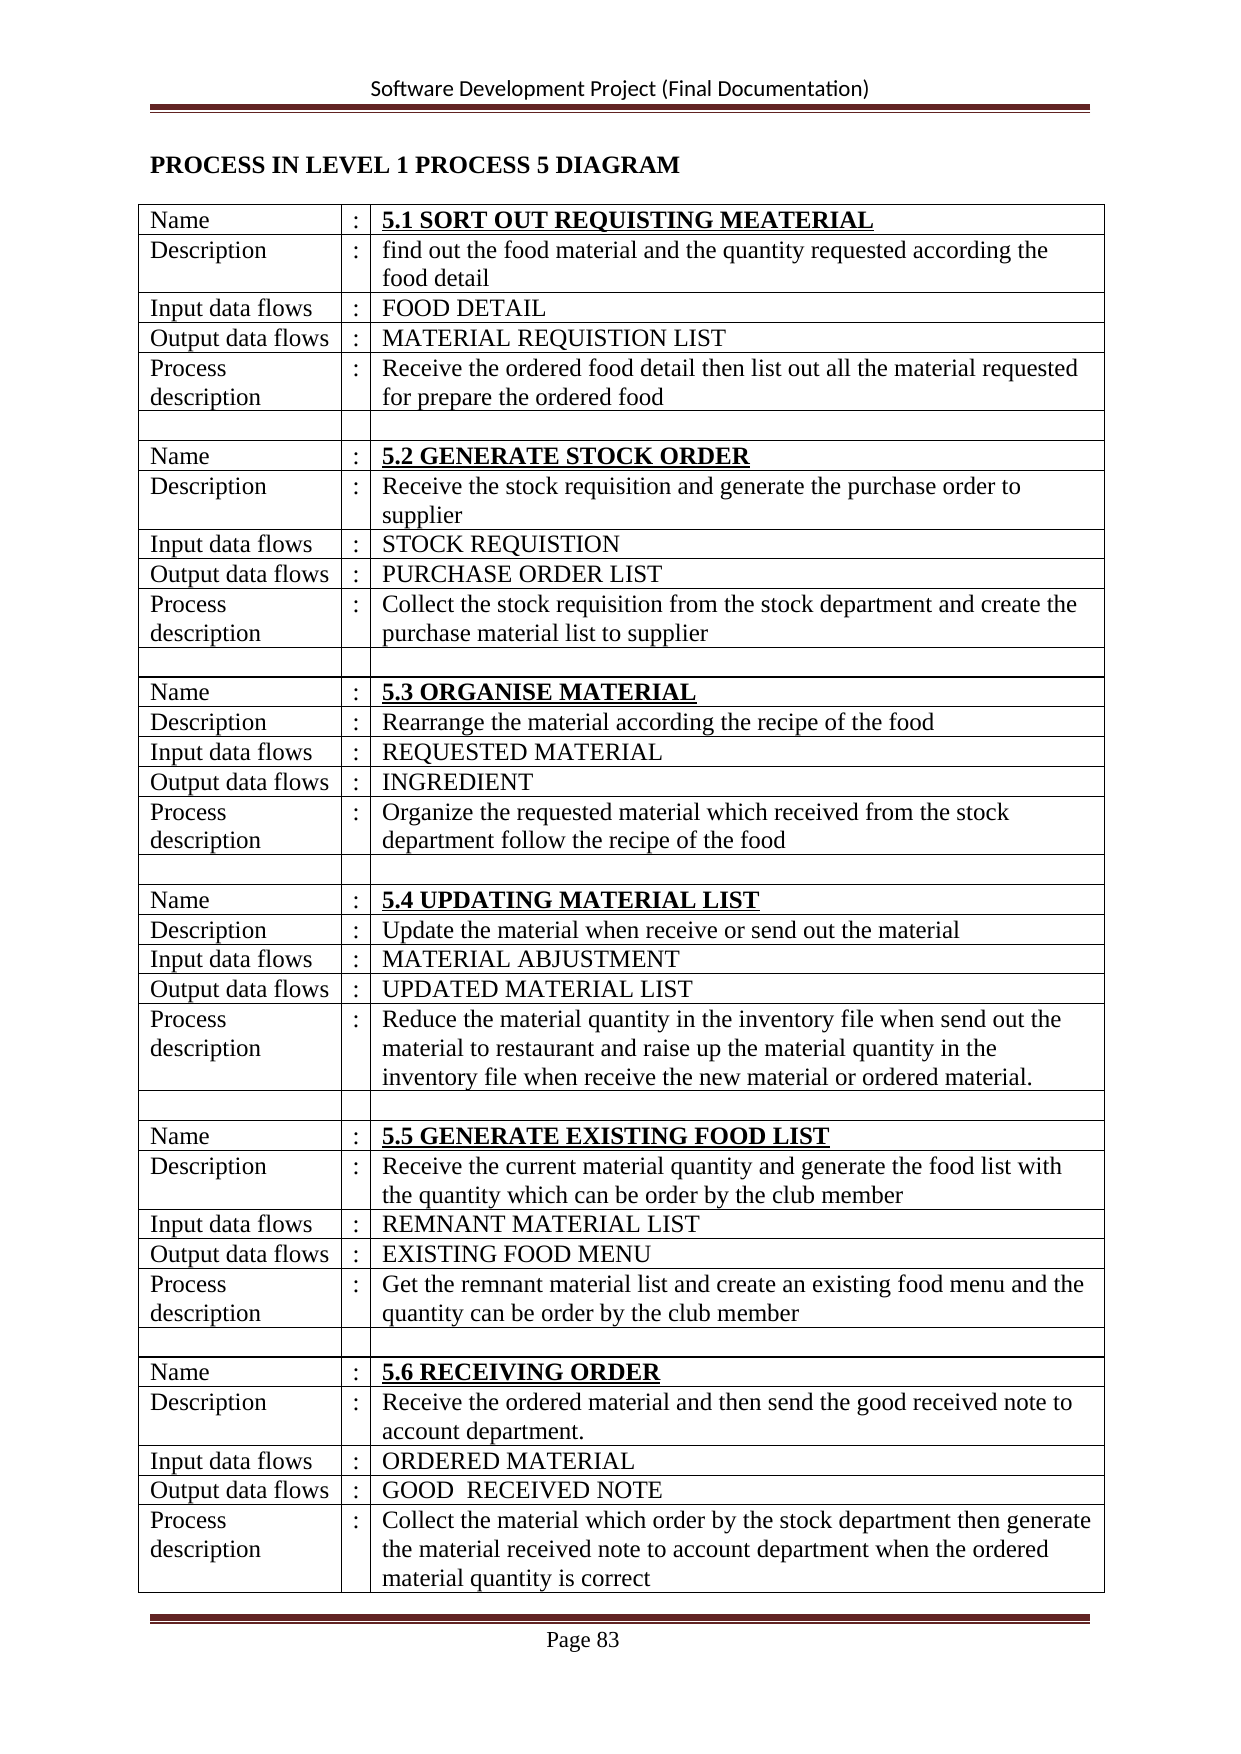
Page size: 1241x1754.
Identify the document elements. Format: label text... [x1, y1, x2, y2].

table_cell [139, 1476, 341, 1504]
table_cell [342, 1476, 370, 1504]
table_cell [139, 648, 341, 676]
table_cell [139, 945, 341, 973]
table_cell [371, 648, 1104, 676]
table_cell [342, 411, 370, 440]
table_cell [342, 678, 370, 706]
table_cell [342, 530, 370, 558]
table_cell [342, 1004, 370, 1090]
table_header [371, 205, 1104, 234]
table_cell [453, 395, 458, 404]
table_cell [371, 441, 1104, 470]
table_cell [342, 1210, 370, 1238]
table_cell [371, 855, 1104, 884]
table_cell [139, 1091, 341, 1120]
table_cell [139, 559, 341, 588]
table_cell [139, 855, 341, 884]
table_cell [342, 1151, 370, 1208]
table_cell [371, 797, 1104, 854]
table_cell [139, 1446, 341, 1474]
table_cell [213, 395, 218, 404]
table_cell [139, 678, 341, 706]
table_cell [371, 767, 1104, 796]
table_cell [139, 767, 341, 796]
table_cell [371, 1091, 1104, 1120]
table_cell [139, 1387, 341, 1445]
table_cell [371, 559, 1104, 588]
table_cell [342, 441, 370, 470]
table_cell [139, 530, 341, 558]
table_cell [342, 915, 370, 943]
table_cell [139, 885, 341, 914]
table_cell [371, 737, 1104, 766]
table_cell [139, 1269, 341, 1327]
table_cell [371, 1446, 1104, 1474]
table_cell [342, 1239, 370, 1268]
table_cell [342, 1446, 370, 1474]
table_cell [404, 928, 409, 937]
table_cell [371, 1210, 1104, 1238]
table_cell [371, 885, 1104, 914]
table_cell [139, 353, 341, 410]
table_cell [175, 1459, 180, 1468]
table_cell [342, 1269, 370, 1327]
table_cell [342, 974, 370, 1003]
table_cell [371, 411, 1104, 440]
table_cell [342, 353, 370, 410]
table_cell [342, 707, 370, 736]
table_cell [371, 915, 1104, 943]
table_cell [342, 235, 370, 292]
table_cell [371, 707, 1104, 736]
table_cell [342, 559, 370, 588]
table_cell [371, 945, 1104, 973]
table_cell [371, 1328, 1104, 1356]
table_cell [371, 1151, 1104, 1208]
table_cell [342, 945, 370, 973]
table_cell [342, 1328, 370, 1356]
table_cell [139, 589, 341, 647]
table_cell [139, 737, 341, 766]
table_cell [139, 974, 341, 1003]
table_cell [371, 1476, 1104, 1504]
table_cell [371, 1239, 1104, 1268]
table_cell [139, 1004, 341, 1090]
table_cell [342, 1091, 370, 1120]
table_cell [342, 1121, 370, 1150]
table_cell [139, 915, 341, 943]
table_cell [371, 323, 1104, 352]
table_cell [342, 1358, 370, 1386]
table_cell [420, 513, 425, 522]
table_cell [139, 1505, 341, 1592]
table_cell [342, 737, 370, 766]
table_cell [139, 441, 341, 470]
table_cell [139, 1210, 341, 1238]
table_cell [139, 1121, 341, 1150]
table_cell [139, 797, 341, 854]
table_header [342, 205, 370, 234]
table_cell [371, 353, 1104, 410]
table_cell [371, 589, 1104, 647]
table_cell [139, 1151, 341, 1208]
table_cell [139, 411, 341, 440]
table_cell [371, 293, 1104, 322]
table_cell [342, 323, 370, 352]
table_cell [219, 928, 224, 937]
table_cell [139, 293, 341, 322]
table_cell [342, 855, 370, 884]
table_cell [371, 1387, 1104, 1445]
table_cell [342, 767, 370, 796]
text PROCESS IN LEVEL 1 PROCESS 5 DIAGRAM [150, 150, 1090, 179]
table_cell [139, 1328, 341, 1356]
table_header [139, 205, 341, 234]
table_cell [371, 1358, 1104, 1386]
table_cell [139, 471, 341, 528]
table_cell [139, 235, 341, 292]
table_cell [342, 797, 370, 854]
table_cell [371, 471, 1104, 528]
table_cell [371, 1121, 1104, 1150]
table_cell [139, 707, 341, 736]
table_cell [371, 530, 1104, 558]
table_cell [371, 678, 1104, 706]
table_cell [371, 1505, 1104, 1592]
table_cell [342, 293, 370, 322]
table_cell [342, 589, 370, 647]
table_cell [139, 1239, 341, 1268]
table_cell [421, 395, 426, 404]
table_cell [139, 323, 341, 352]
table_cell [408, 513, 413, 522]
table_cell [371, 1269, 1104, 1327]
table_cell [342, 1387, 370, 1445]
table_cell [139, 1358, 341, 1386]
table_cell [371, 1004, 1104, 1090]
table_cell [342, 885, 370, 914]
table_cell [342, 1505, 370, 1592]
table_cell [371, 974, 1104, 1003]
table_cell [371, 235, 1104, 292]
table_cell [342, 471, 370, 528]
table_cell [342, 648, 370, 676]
